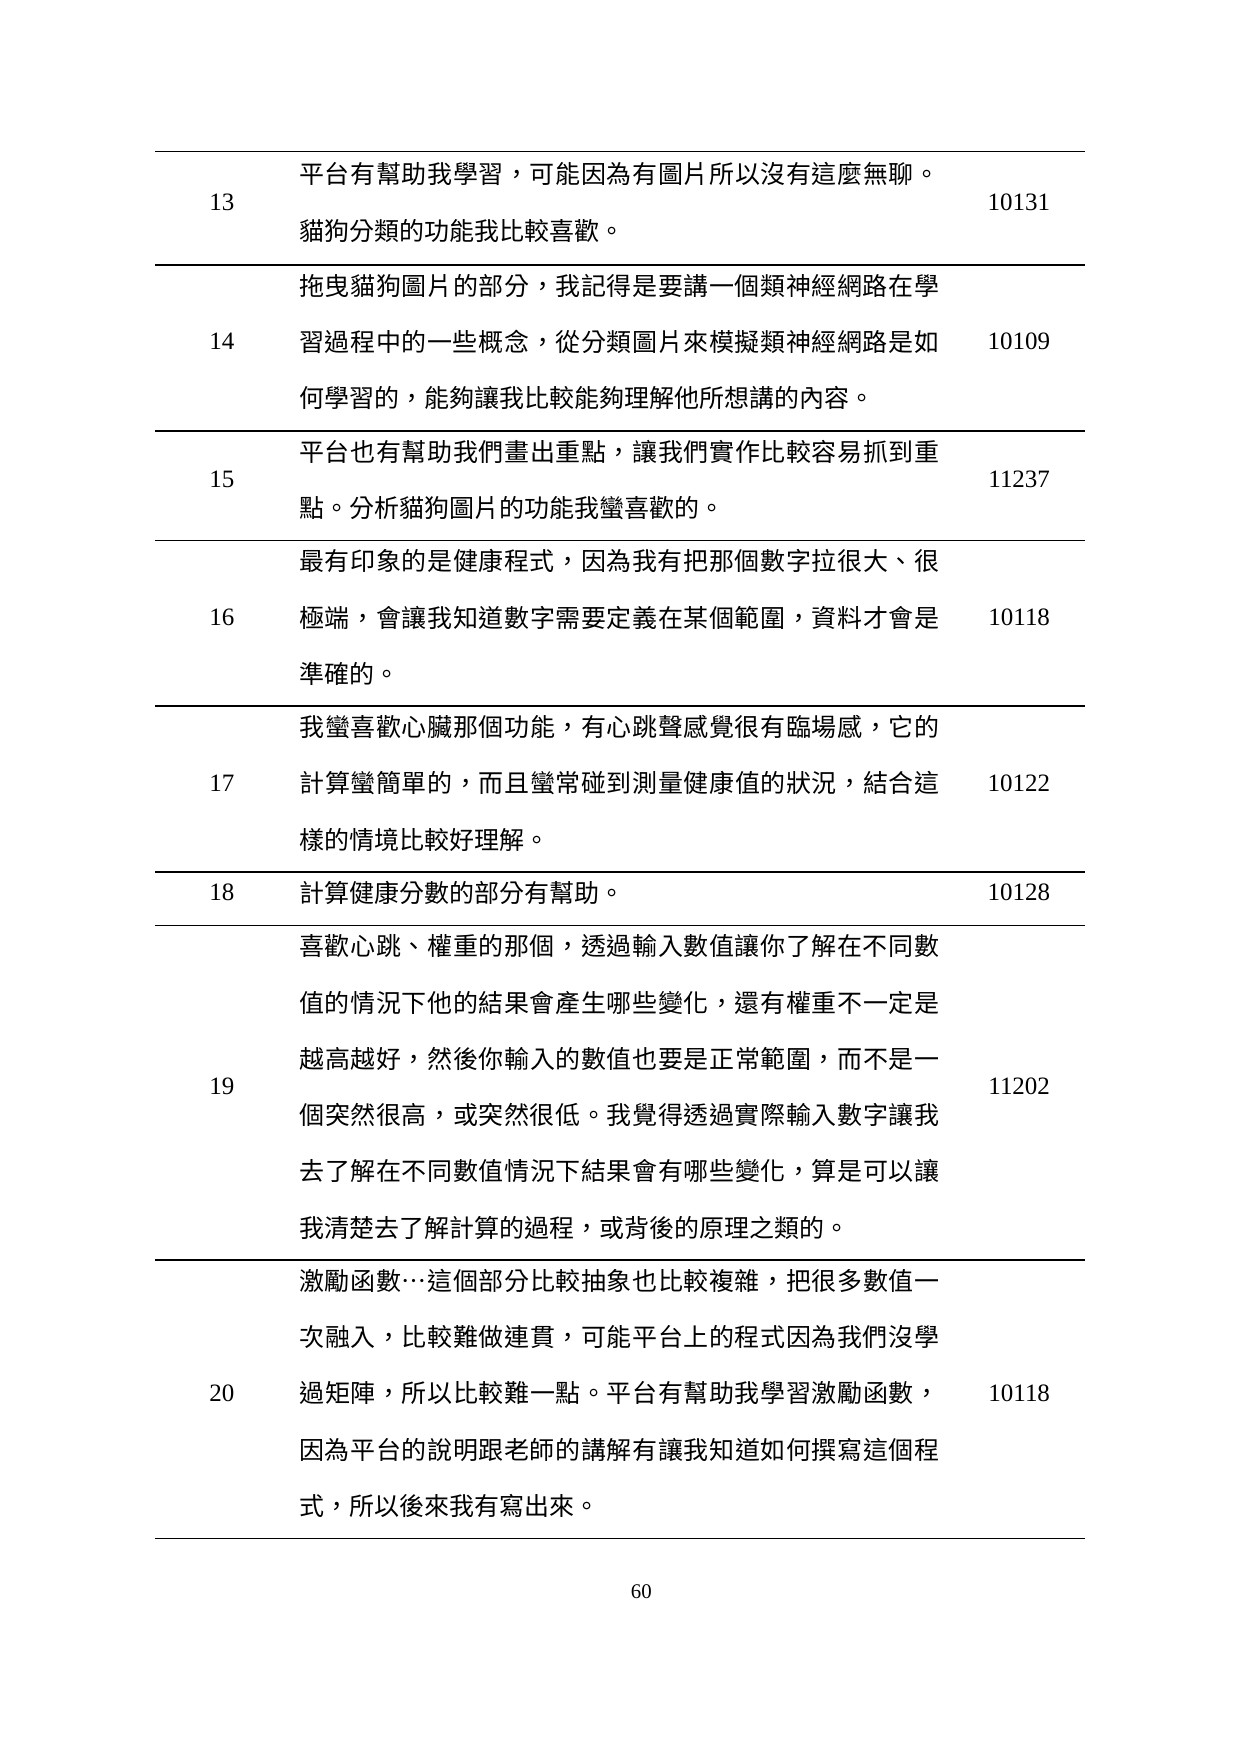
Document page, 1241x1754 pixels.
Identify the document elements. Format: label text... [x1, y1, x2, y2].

table_cell 激勵函數…這個部分比較抽象也比較複雜，把很多數值一次融入，比較難做連貫，可能平台上的程式因為我們沒學過矩陣，所以比較難一點。平台有幫助我學習激勵函數，因為平台的說明跟老師的講解有讓我知道如何撰寫這個程式，所以後來我有寫出來。 [288, 1261, 952, 1537]
table_cell 平台也有幫助我們畫出重點，讓我們實作比較容易抓到重點。分析貓狗圖片的功能我蠻喜歡的。 [288, 432, 952, 539]
table_cell 計算健康分數的部分有幫助。 [288, 873, 952, 924]
table_cell 拖曳貓狗圖片的部分，我記得是要講一個類神經網路在學習過程中的一些概念，從分類圖片來模擬類神經網路是如何學習的，能夠讓我比較能夠理解他所想講的內容。 [288, 266, 952, 430]
table_cell 18 [155, 873, 288, 924]
table_cell 19 [155, 926, 288, 1259]
table_cell 16 [155, 541, 288, 705]
table_cell 平台有幫助我學習，可能因為有圖片所以沒有這麼無聊。貓狗分類的功能我比較喜歡。 [288, 152, 952, 264]
table_cell 15 [155, 432, 288, 539]
table_cell 17 [155, 707, 288, 871]
table_cell 我蠻喜歡心臟那個功能，有心跳聲感覺很有臨場感，它的計算蠻簡單的，而且蠻常碰到測量健康值的狀況，結合這樣的情境比較好理解。 [288, 707, 952, 871]
table_cell 10131 [953, 152, 1085, 264]
table_cell 10128 [953, 873, 1085, 924]
table_cell 喜歡心跳、權重的那個，透過輸入數值讓你了解在不同數值的情況下他的結果會產生哪些變化，還有權重不一定是越高越好，然後你輸入的數值也要是正常範圍，而不是一個突然很高，或突然很低。我覺得透過實際輸入數字讓我去了解在不同數值情況下結果會有哪些變化，算是可以讓我清楚去了解計算的過程，或背後的原理之類的。 [288, 926, 952, 1259]
table_cell 20 [155, 1261, 288, 1537]
table_cell 10122 [953, 707, 1085, 871]
table_cell 10118 [953, 541, 1085, 705]
table_cell 10118 [953, 1261, 1085, 1537]
table_cell 13 [155, 152, 288, 264]
table_cell 10109 [953, 266, 1085, 430]
table_cell 11237 [953, 432, 1085, 539]
table_cell 最有印象的是健康程式，因為我有把那個數字拉很大、很極端，會讓我知道數字需要定義在某個範圍，資料才會是準確的。 [288, 541, 952, 705]
table_cell 14 [155, 266, 288, 430]
table_cell 11202 [953, 926, 1085, 1259]
